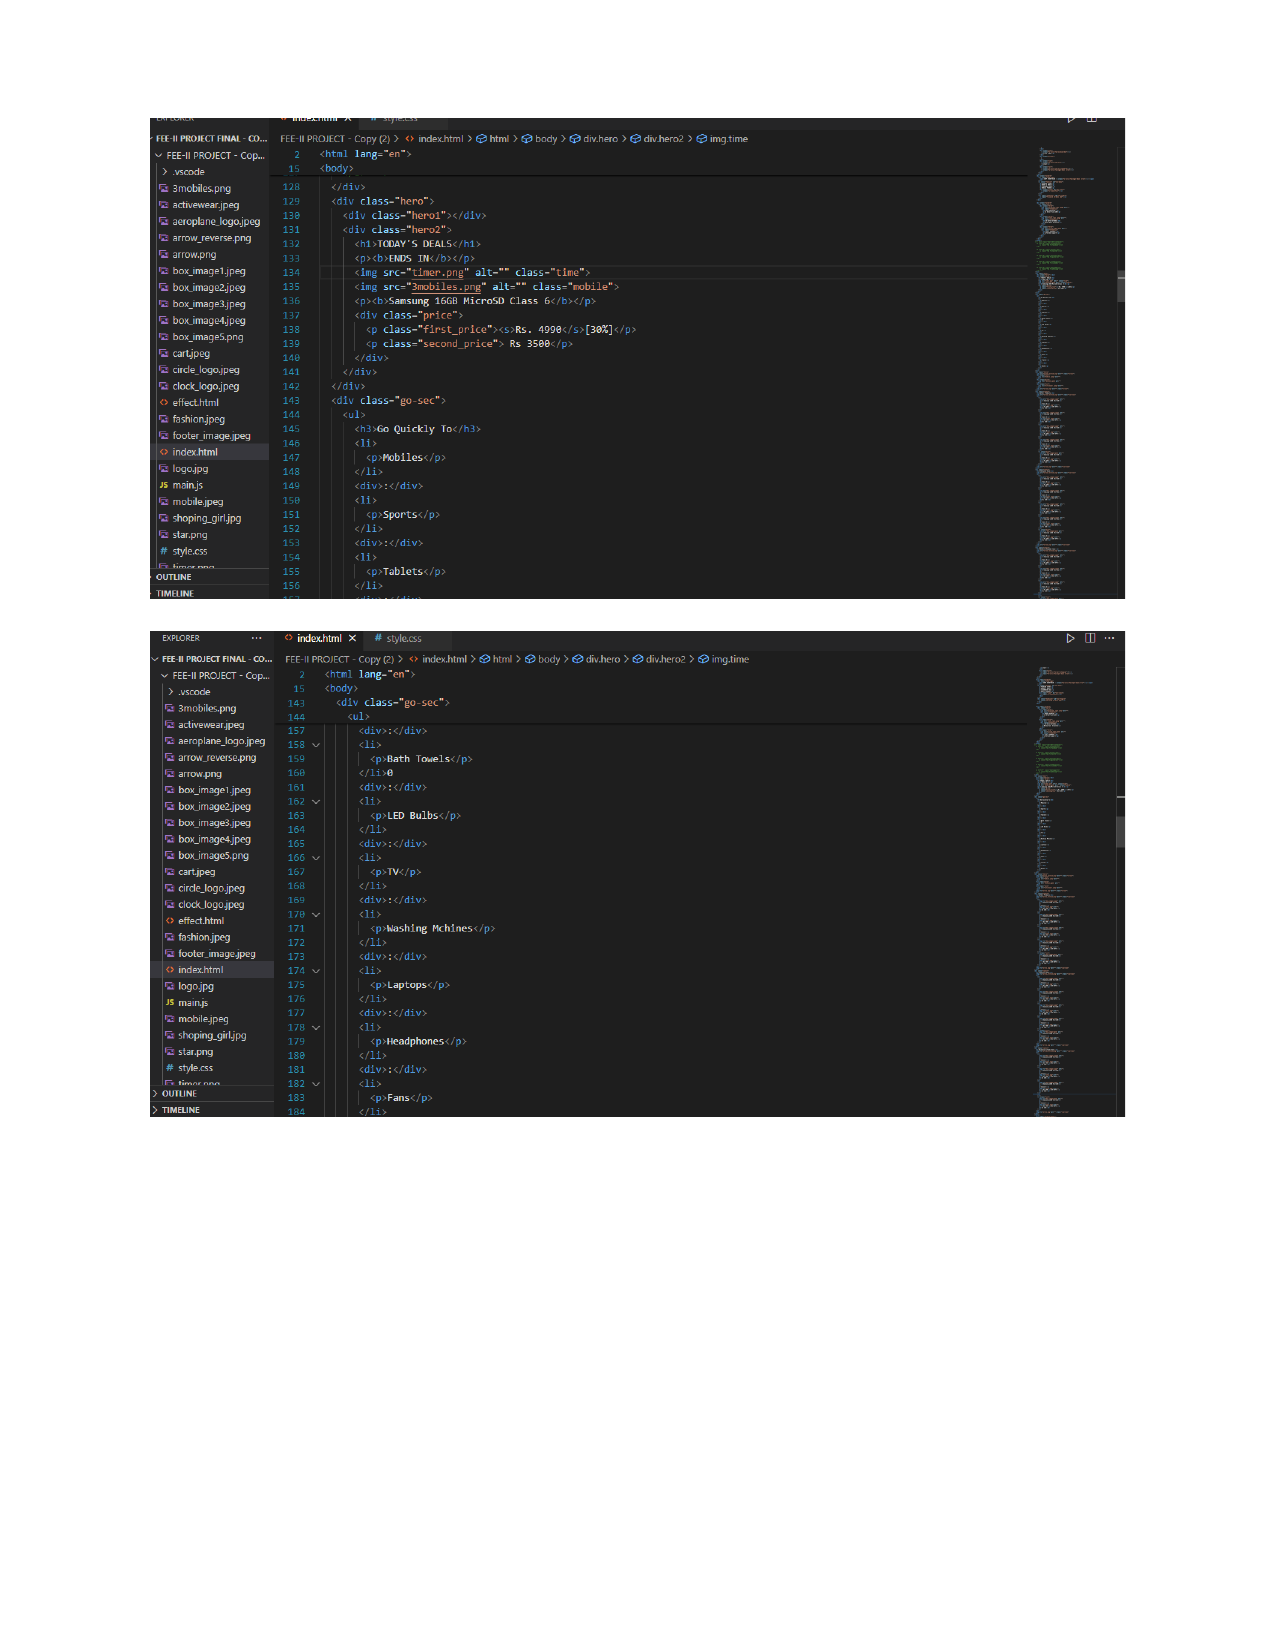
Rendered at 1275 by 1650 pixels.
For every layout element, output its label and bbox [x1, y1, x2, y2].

picture [150, 118, 1125, 599]
picture [150, 631, 1125, 1117]
